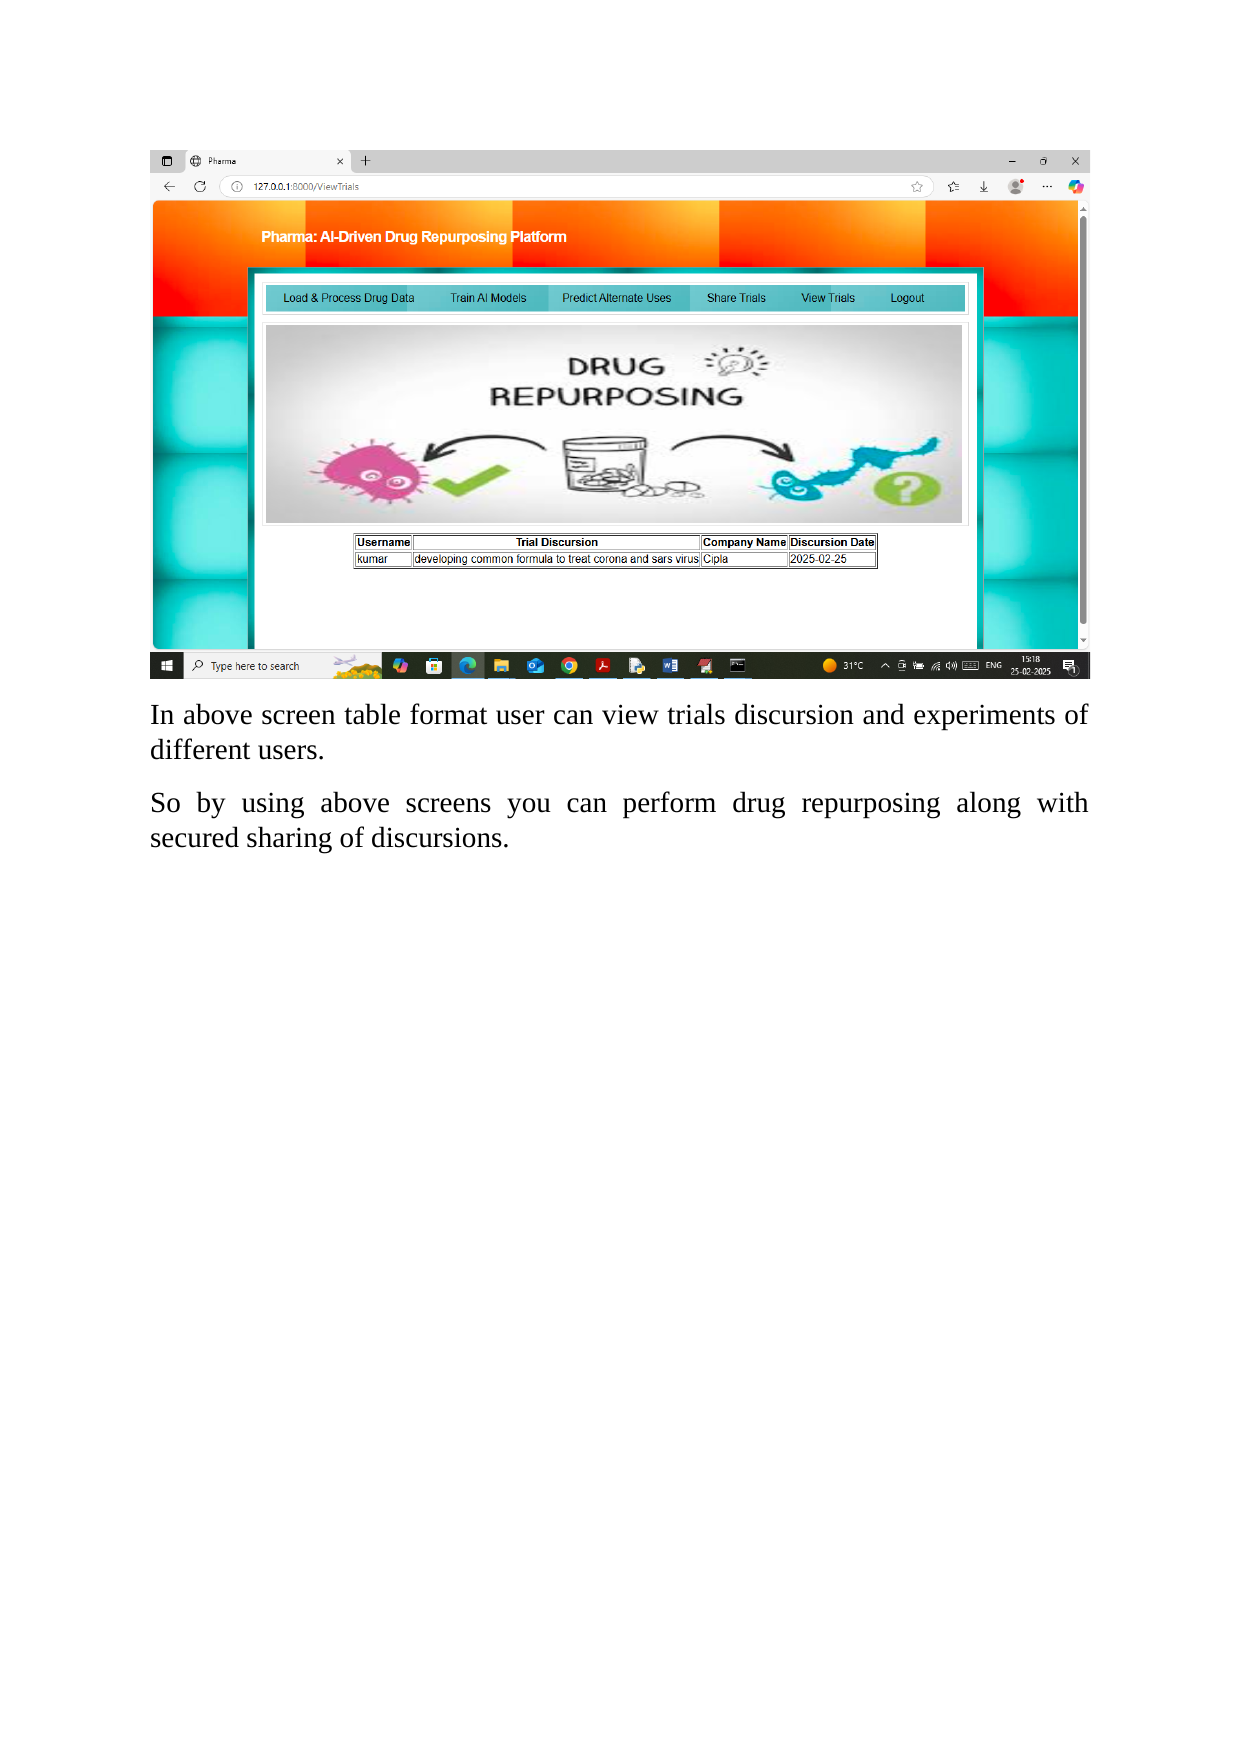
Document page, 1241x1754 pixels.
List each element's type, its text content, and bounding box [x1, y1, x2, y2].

text In above screen table format user can view trials discursion and experiments of different users. [150, 697, 1090, 766]
text So by using above screens you can perform drug repurposing along with secured sharing of discursions. [150, 785, 1090, 854]
picture [150, 150, 1091, 679]
